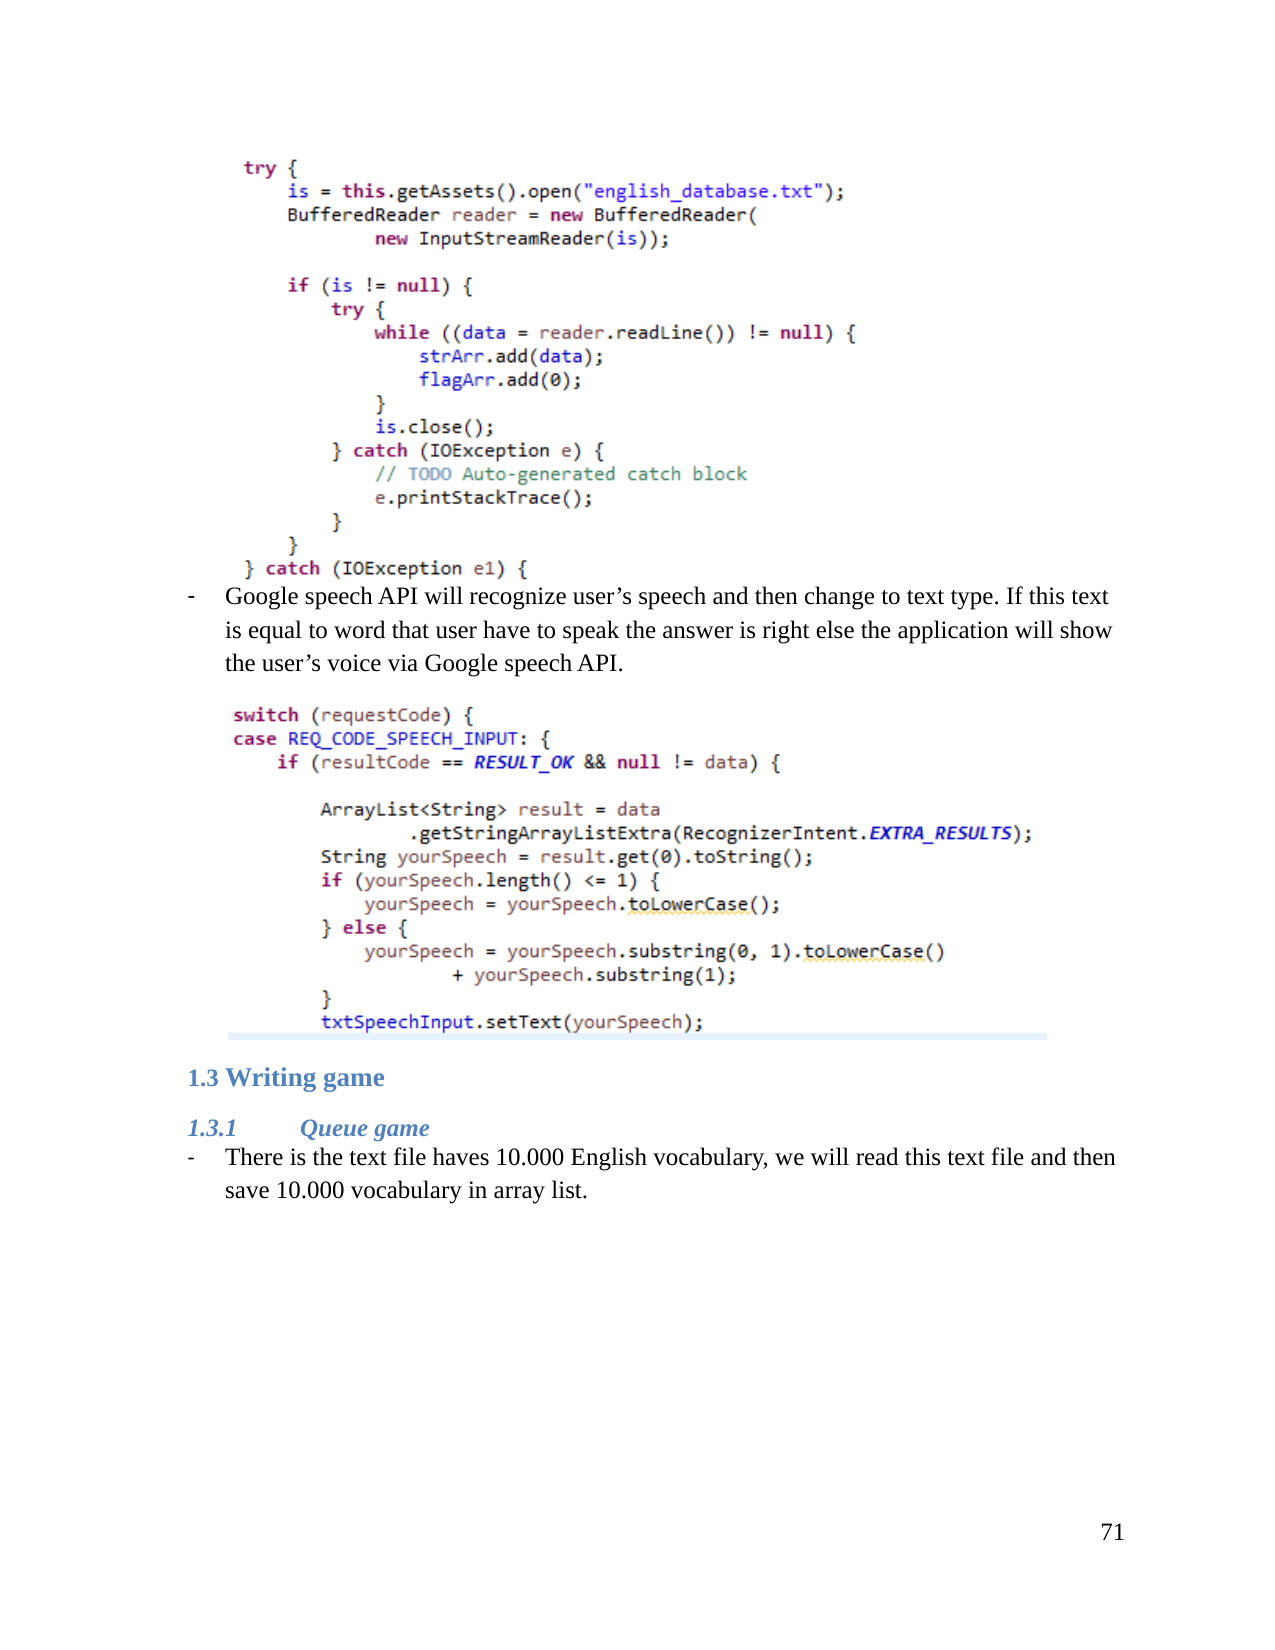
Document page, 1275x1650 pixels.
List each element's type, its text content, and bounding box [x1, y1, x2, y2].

picture [227, 701, 1048, 1040]
list There is the text file haves 10.000 English vocabulary, we will read this text file and then save 10.000 vocabulary in array list. [187, 1142, 1125, 1204]
subtitle Writing game [187, 1061, 1125, 1092]
picture [225, 150, 896, 581]
subtitle Queue game [187, 1113, 1125, 1142]
list Google speech API will recognize user’s speech and then change to text type. If this text is equal to word that user have to speak the answer is right else the application will show the user’s voice via Google speech API. [187, 580, 1125, 677]
